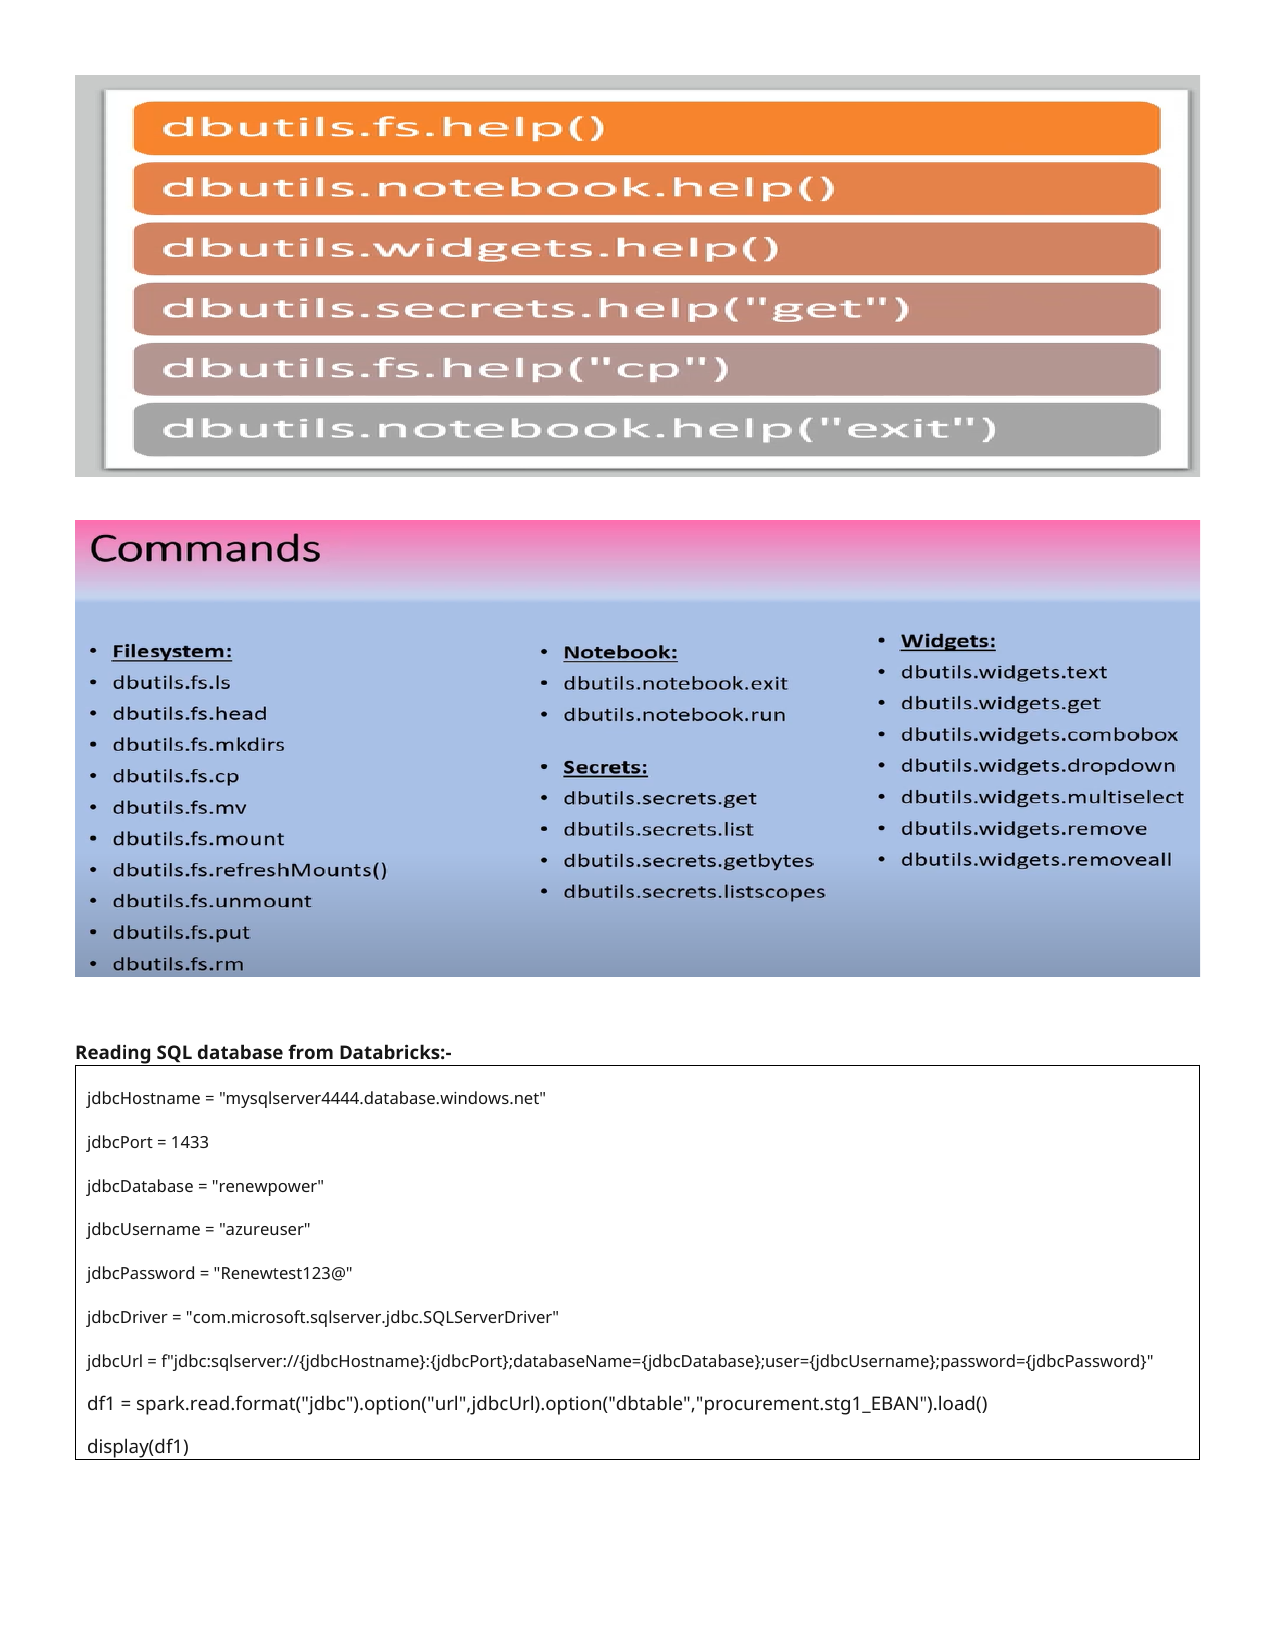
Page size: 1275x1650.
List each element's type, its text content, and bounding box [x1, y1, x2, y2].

picture [75, 75, 1200, 477]
picture [75, 520, 1200, 977]
table_header jdbcHostname = "mysqlserver4444.database.windows.net" jdbcPort = 1433 jdbcDatabase = "renewpower" jdbcUsername = "azureuser" jdbcPassword = "Renewtest123@" jdbcDriver = "com.microsoft.sqlserver.jdbc.SQLServerDriver" jdbcUrl = f"jdbc:sqlserver://{jdbcHostname}:{jdbcPort};databaseName={jdbcDatabase};user={jdbcUsername};password={jdbcPassword}" df1 = spark.read.format("jdbc").option("url",jdbcUrl).option("dbtable","procurement.stg1_EBAN").load() display(df1) [76, 1066, 1199, 1459]
text Reading SQL database from Databricks:- [75, 1021, 1200, 1064]
